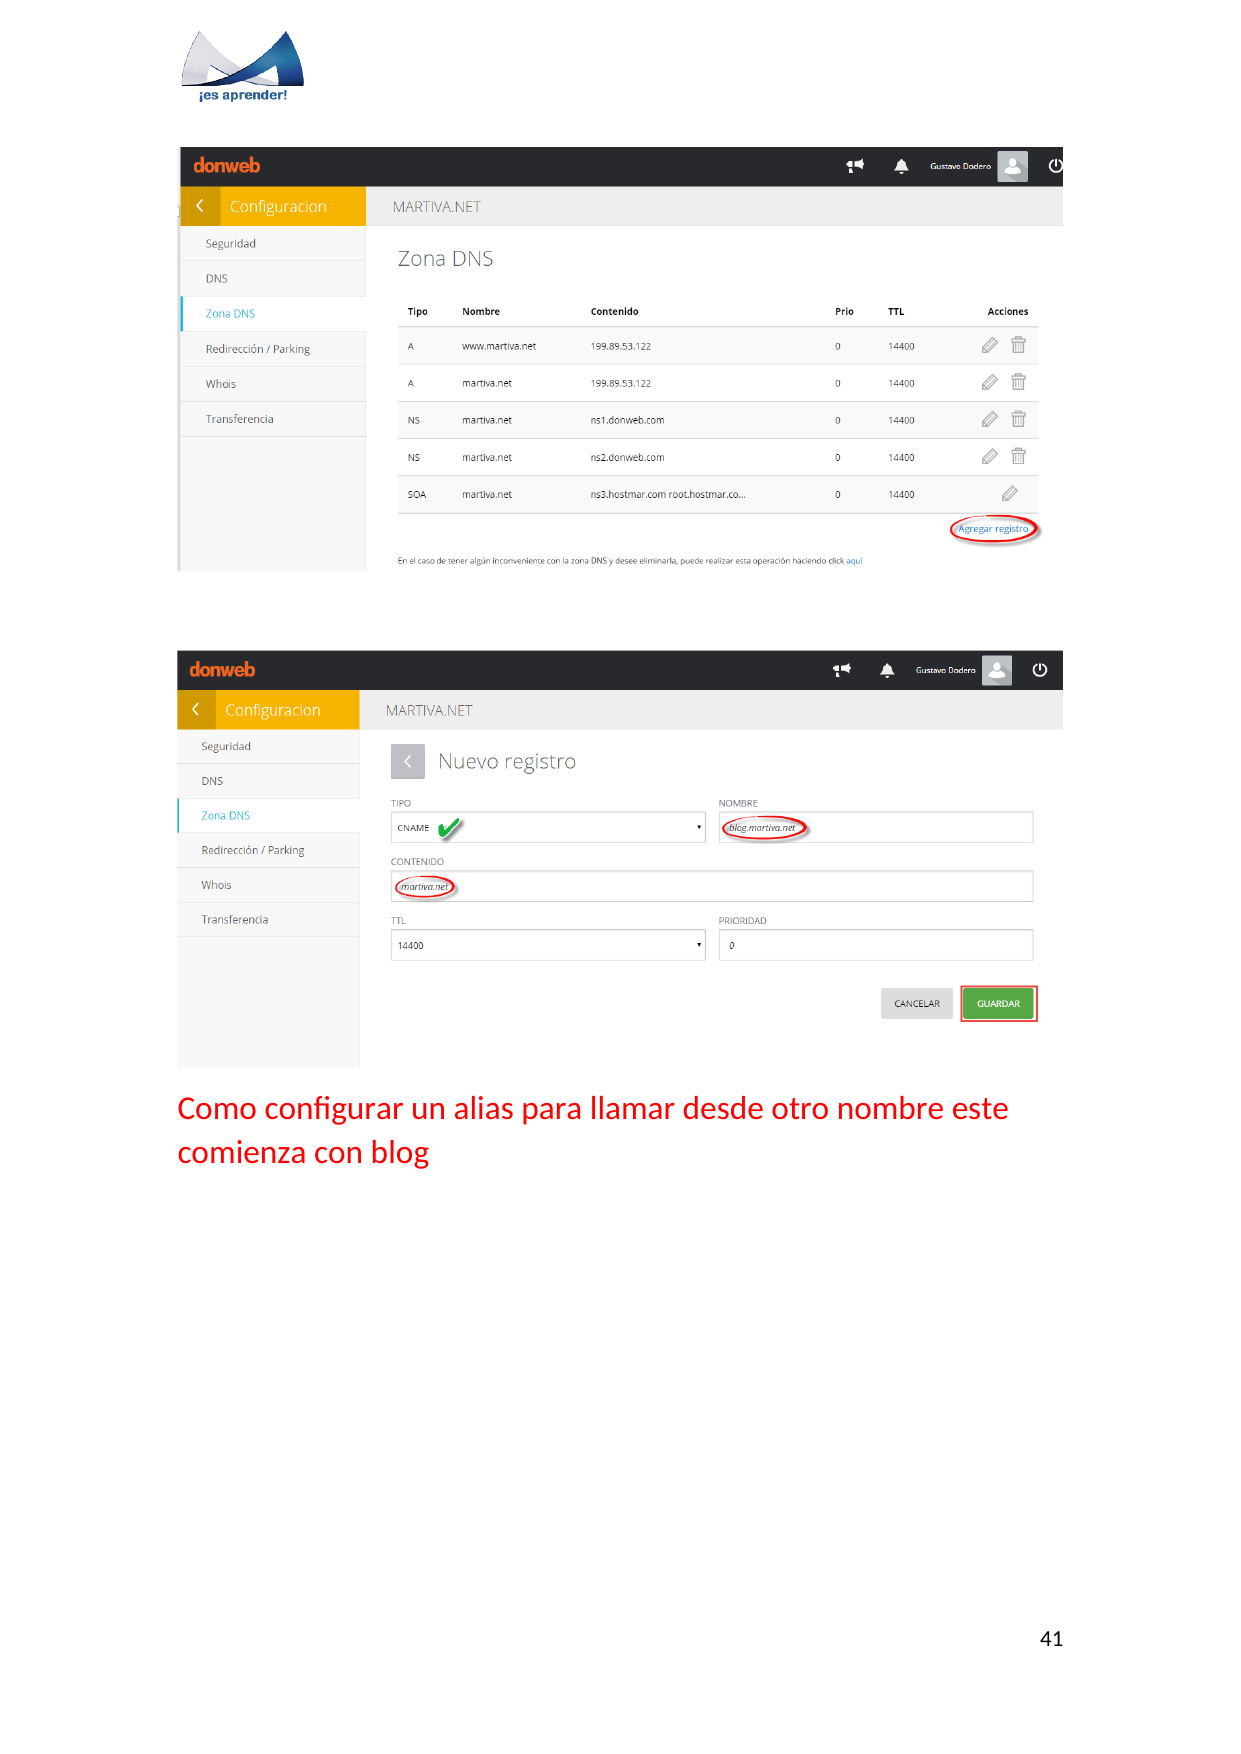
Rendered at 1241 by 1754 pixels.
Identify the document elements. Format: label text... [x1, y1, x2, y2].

text Como configurar un alias para llamar desde otro nombre este comienza con blog [177, 1087, 1063, 1171]
picture [176, 29, 308, 104]
picture [177, 147, 1063, 571]
picture [177, 650, 1063, 1068]
